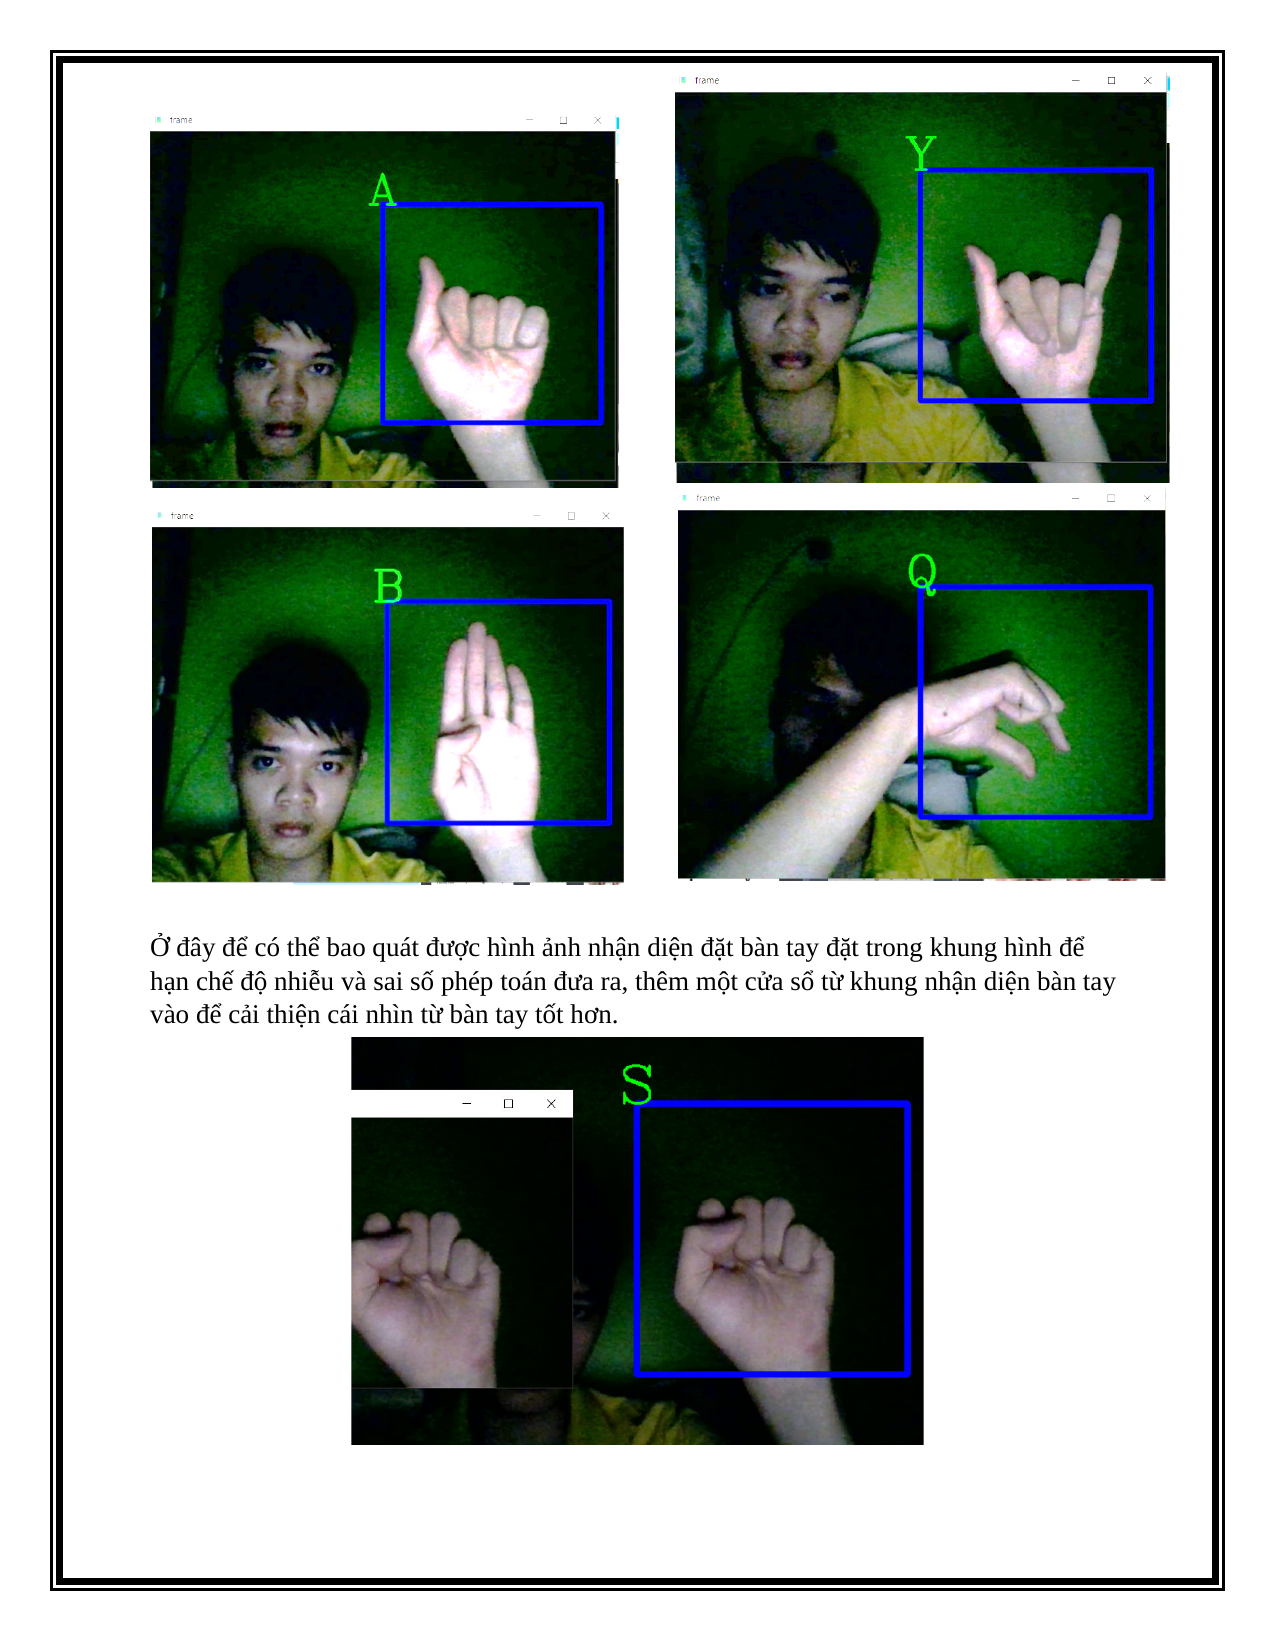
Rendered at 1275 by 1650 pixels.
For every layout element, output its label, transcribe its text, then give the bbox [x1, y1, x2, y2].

picture [678, 487, 1166, 881]
picture [351, 1037, 924, 1445]
picture [150, 110, 619, 488]
picture [675, 73, 1170, 483]
picture [152, 508, 624, 885]
text Ở đây để có thể bao quát được hình ảnh nhận diện đặt bàn tay đặt trong khung hình để hạn chế độ nhiễu và sai số phép toán đưa ra, thêm một cửa sổ từ khung nhận diện bàn tay vào để cải thiện cái nhìn từ bàn tay tốt hơn. [150, 931, 1125, 1029]
